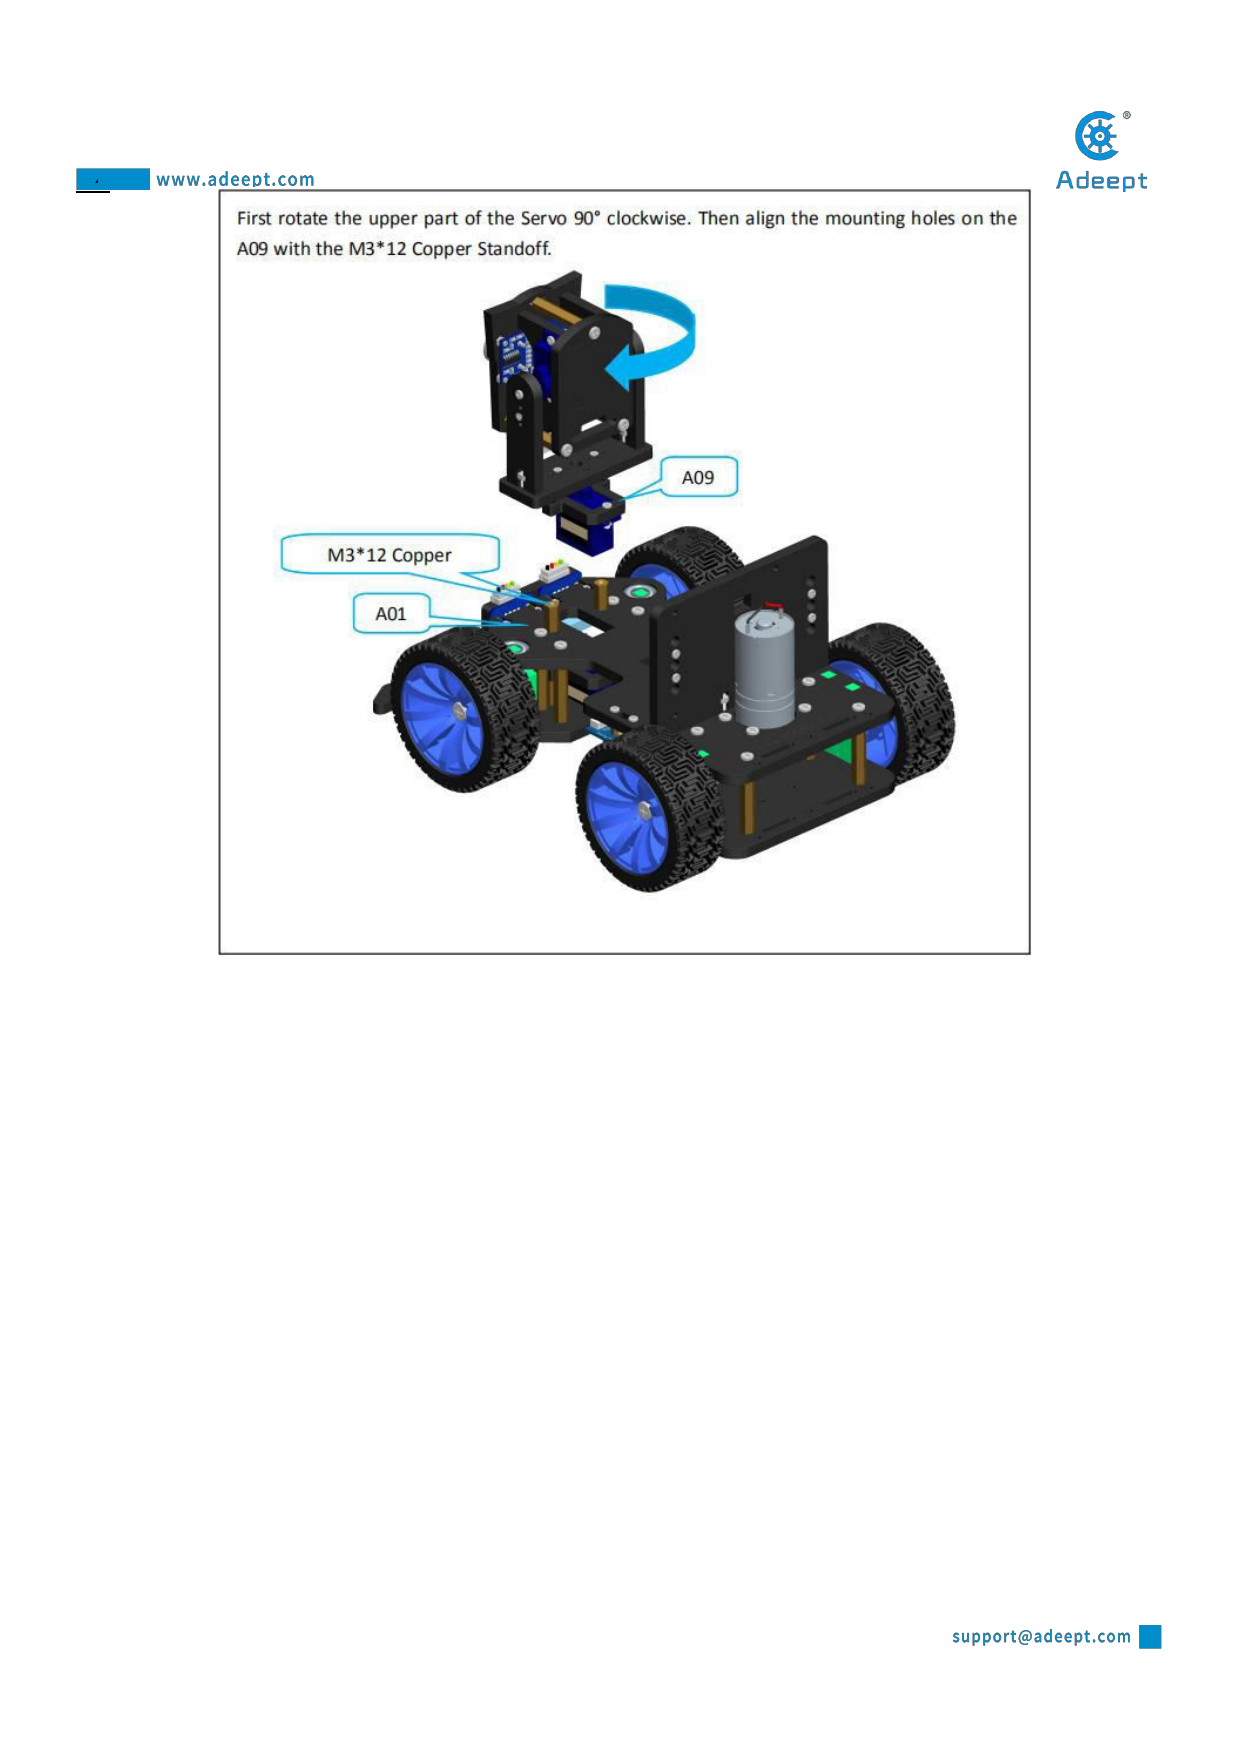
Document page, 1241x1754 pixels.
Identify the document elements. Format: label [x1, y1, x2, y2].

picture [1056, 111, 1147, 192]
picture [946, 1625, 1139, 1649]
picture [75, 167, 1033, 956]
